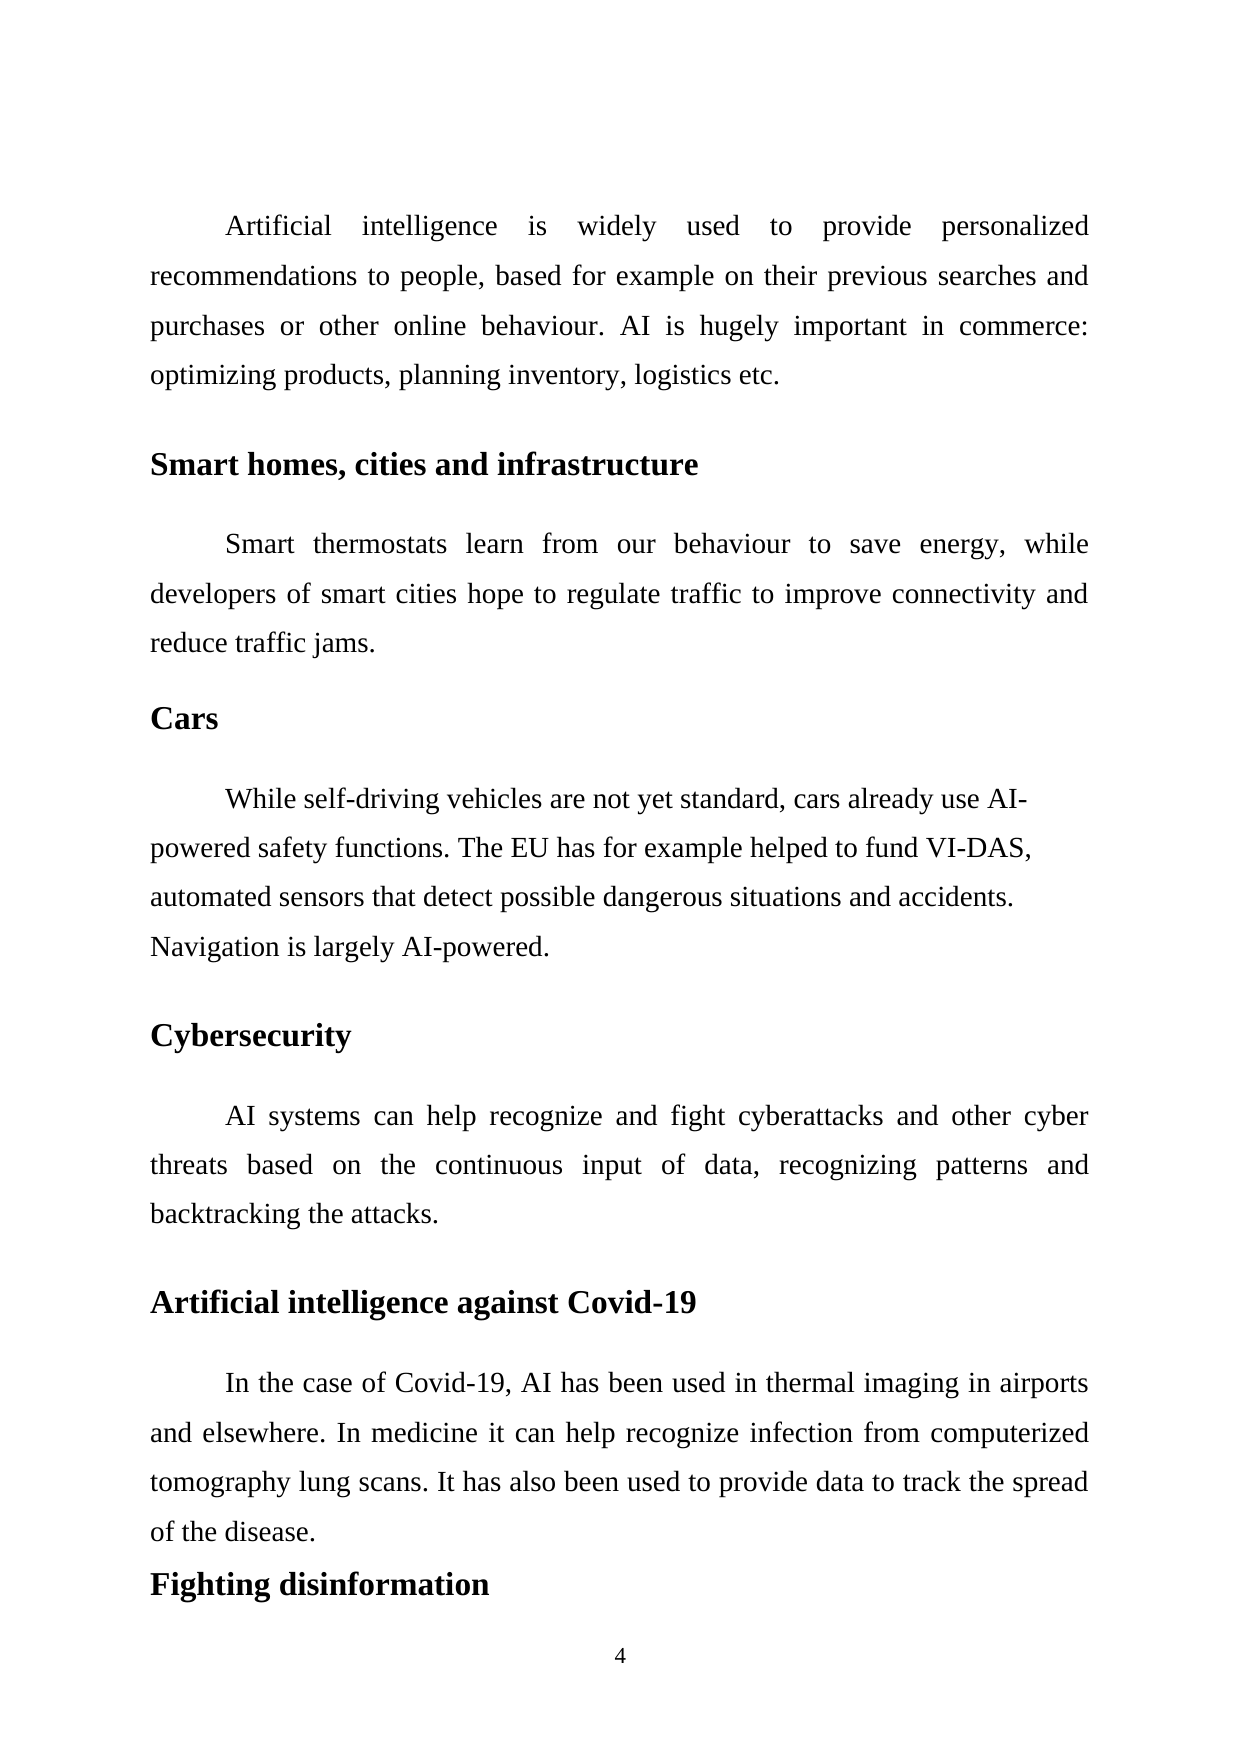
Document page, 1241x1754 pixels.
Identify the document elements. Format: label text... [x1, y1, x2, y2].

text Artificial intelligence is widely used to provide personalized recommendations to people, based for example on their previous searches and purchases or other online behaviour. AI is hugely important in commerce: optimizing products, planning inventory, logistics etc. [150, 208, 1090, 391]
text Smart thermostats learn from our behaviour to save energy, while developers of smart cities hope to regulate traffic to improve connectivity and reduce traffic jams. [150, 526, 1090, 658]
text Cars [150, 698, 1090, 737]
text Smart homes, cities and infrastructure [150, 444, 1090, 482]
text AI systems can help recognize and fight cyberattacks and other cyber threats based on the continuous input of data, recognizing patterns and backtracking the attacks. [150, 1098, 1090, 1230]
text Cybersecurity [150, 1015, 1090, 1053]
text In the case of Covid-19, AI has been used in thermal imaging in airports and elsewhere. In medicine it can help recognize infection from computerized tomography lung scans. It has also been used to provide data to track the spread of the disease. [150, 1365, 1090, 1548]
text Fighting disinformation [150, 1564, 1090, 1603]
text While self-driving vehicles are not yet standard, cars already use AI-powered safety functions. The EU has for example helped to fund VI-DAS, automated sensors that detect possible dangerous situations and accidents. Navigation is largely AI-powered. [150, 781, 1090, 962]
text Artificial intelligence against Covid-19 [150, 1283, 1090, 1321]
